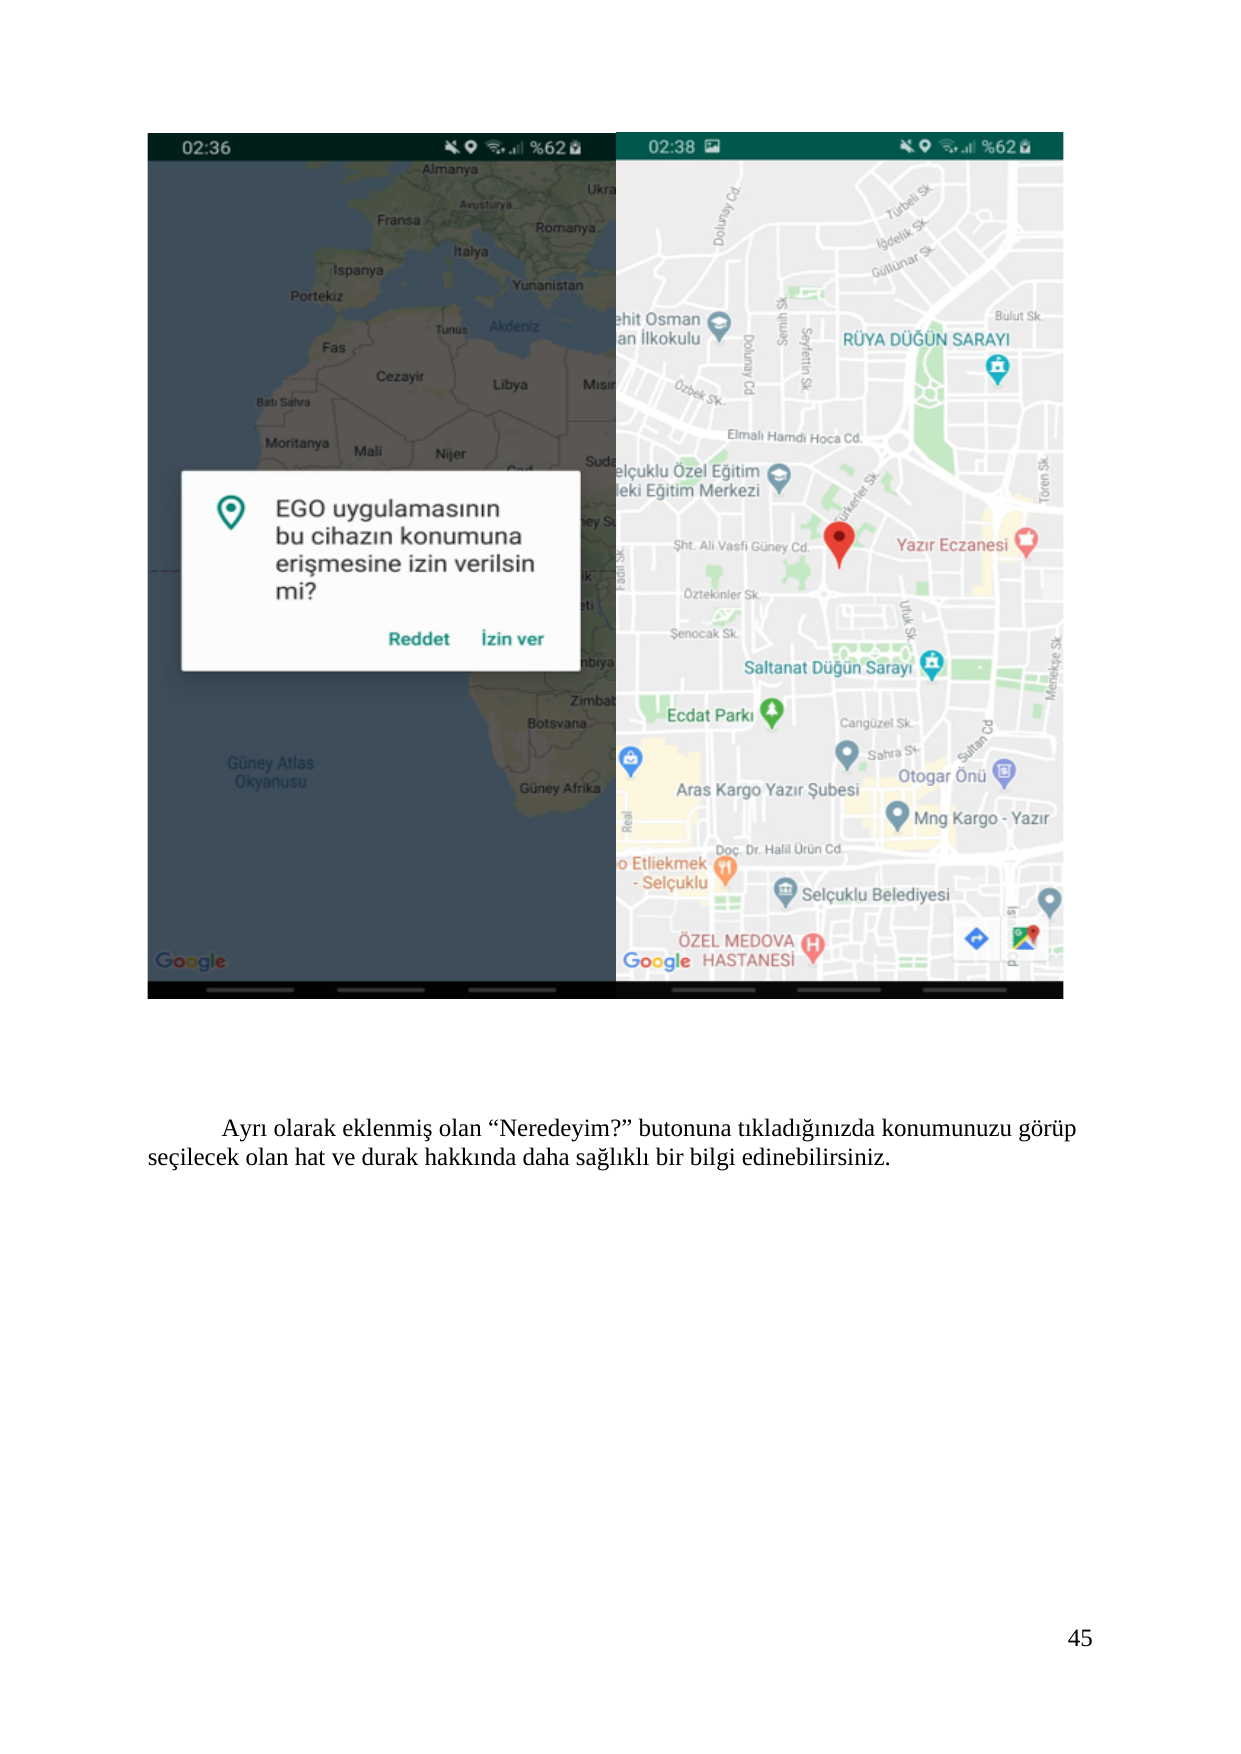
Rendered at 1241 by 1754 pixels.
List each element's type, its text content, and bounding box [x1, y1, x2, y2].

picture [147, 132, 1064, 999]
text Ayrı olarak eklenmiş olan “Neredeyim?” butonuna tıkladığınızda konumunuzu görüp seçilecek olan hat ve durak hakkında daha sağlıklı bir bilgi edinebilirsiniz. [148, 1113, 1092, 1171]
